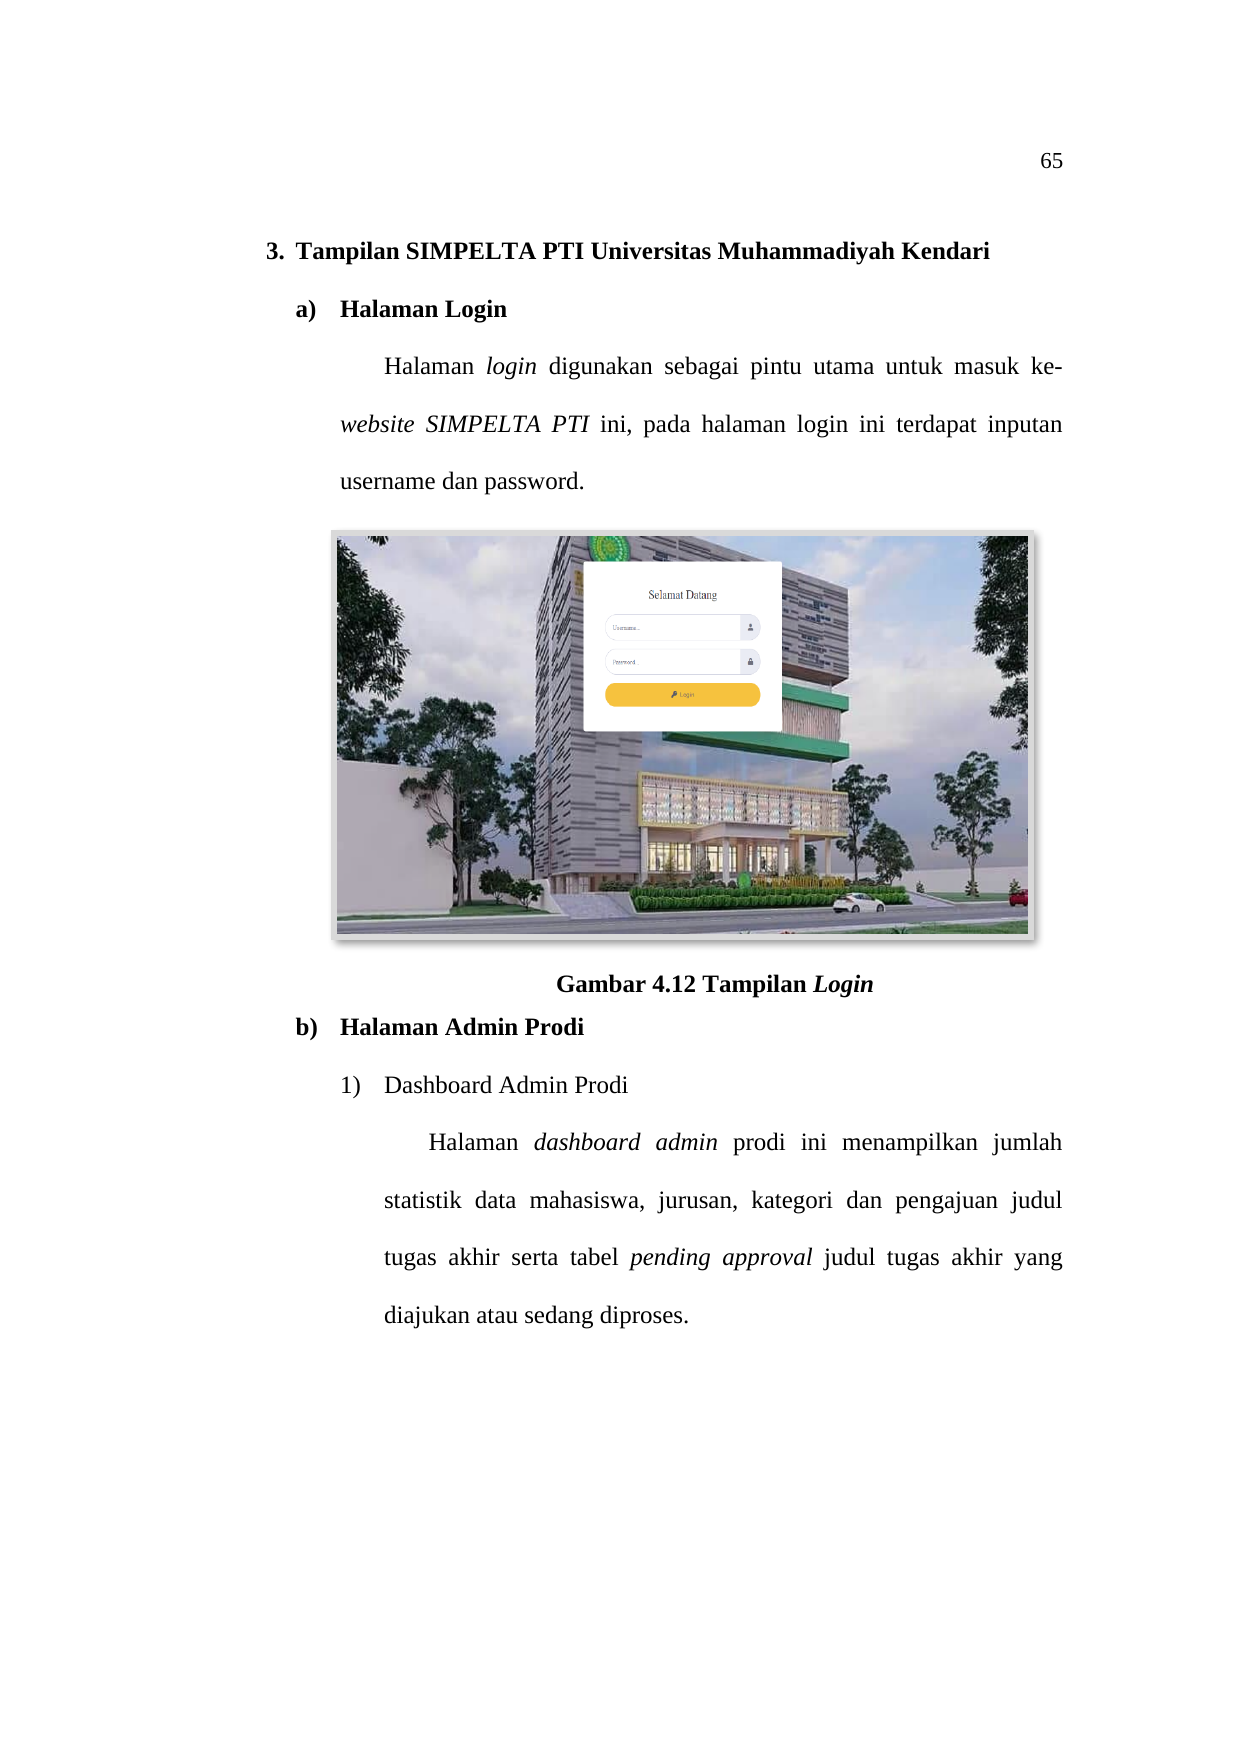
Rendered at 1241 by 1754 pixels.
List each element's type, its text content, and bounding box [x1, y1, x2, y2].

list Halaman Admin Prodi [295, 1012, 1063, 1041]
text Halaman login digunakan sebagai pintu utama untuk masuk ke-website SIMPELTA PTI ini, pada halaman login ini terdapat inputan username dan password. [340, 351, 1063, 495]
text Halaman dashboard admin prodi ini menampilkan jumlah statistik data mahasiswa, jurusan, kategori dan pengajuan judul tugas akhir serta tabel pending approval judul tugas akhir yang diajukan atau sedang diproses. [384, 1127, 1063, 1328]
list Dashboard Admin Prodi [340, 1070, 1063, 1098]
list Tampilan SIMPELTA PTI Universitas Muhammadiyah Kendari [266, 236, 1063, 265]
text Gambar 4.12 Tampilan Login [369, 969, 1063, 998]
picture [337, 536, 1028, 934]
list Halaman Login [295, 294, 1063, 323]
